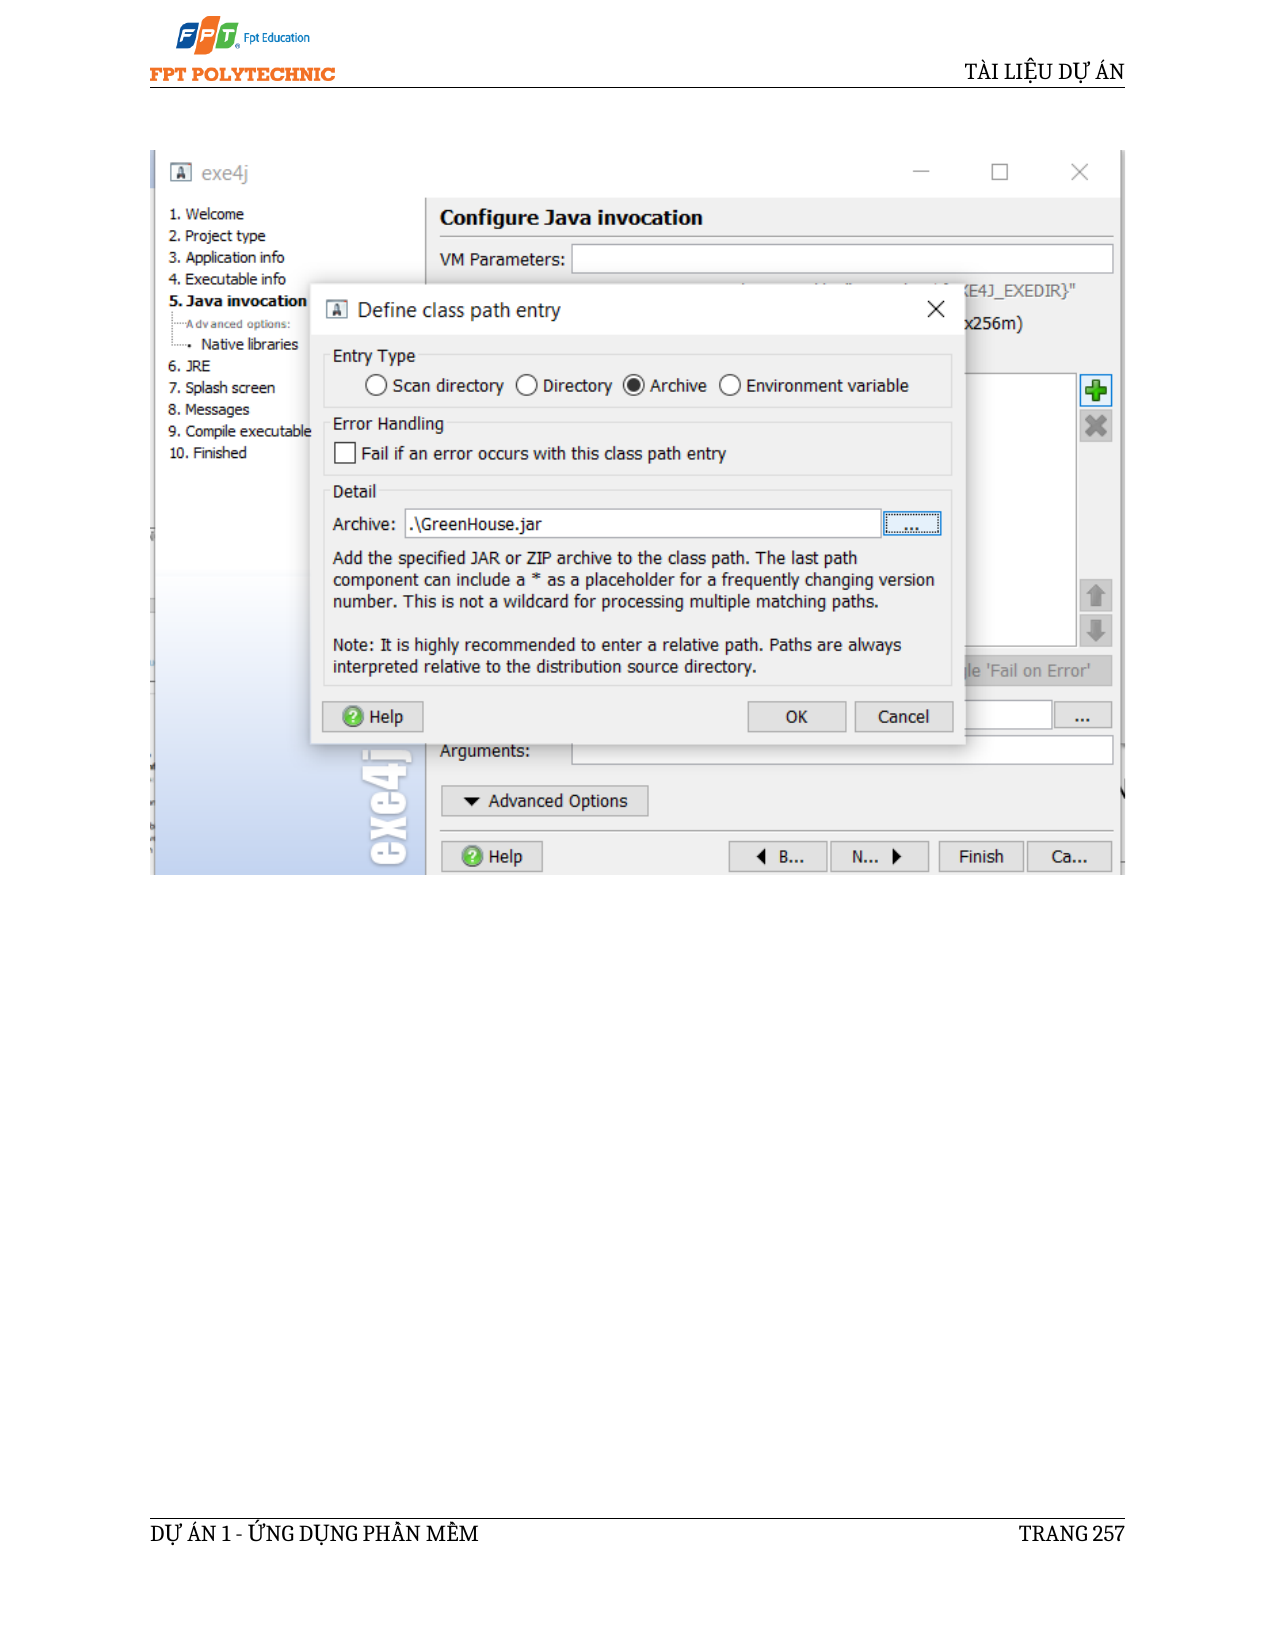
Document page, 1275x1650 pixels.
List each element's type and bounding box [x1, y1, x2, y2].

picture [150, 150, 1125, 875]
picture [150, 16, 337, 81]
